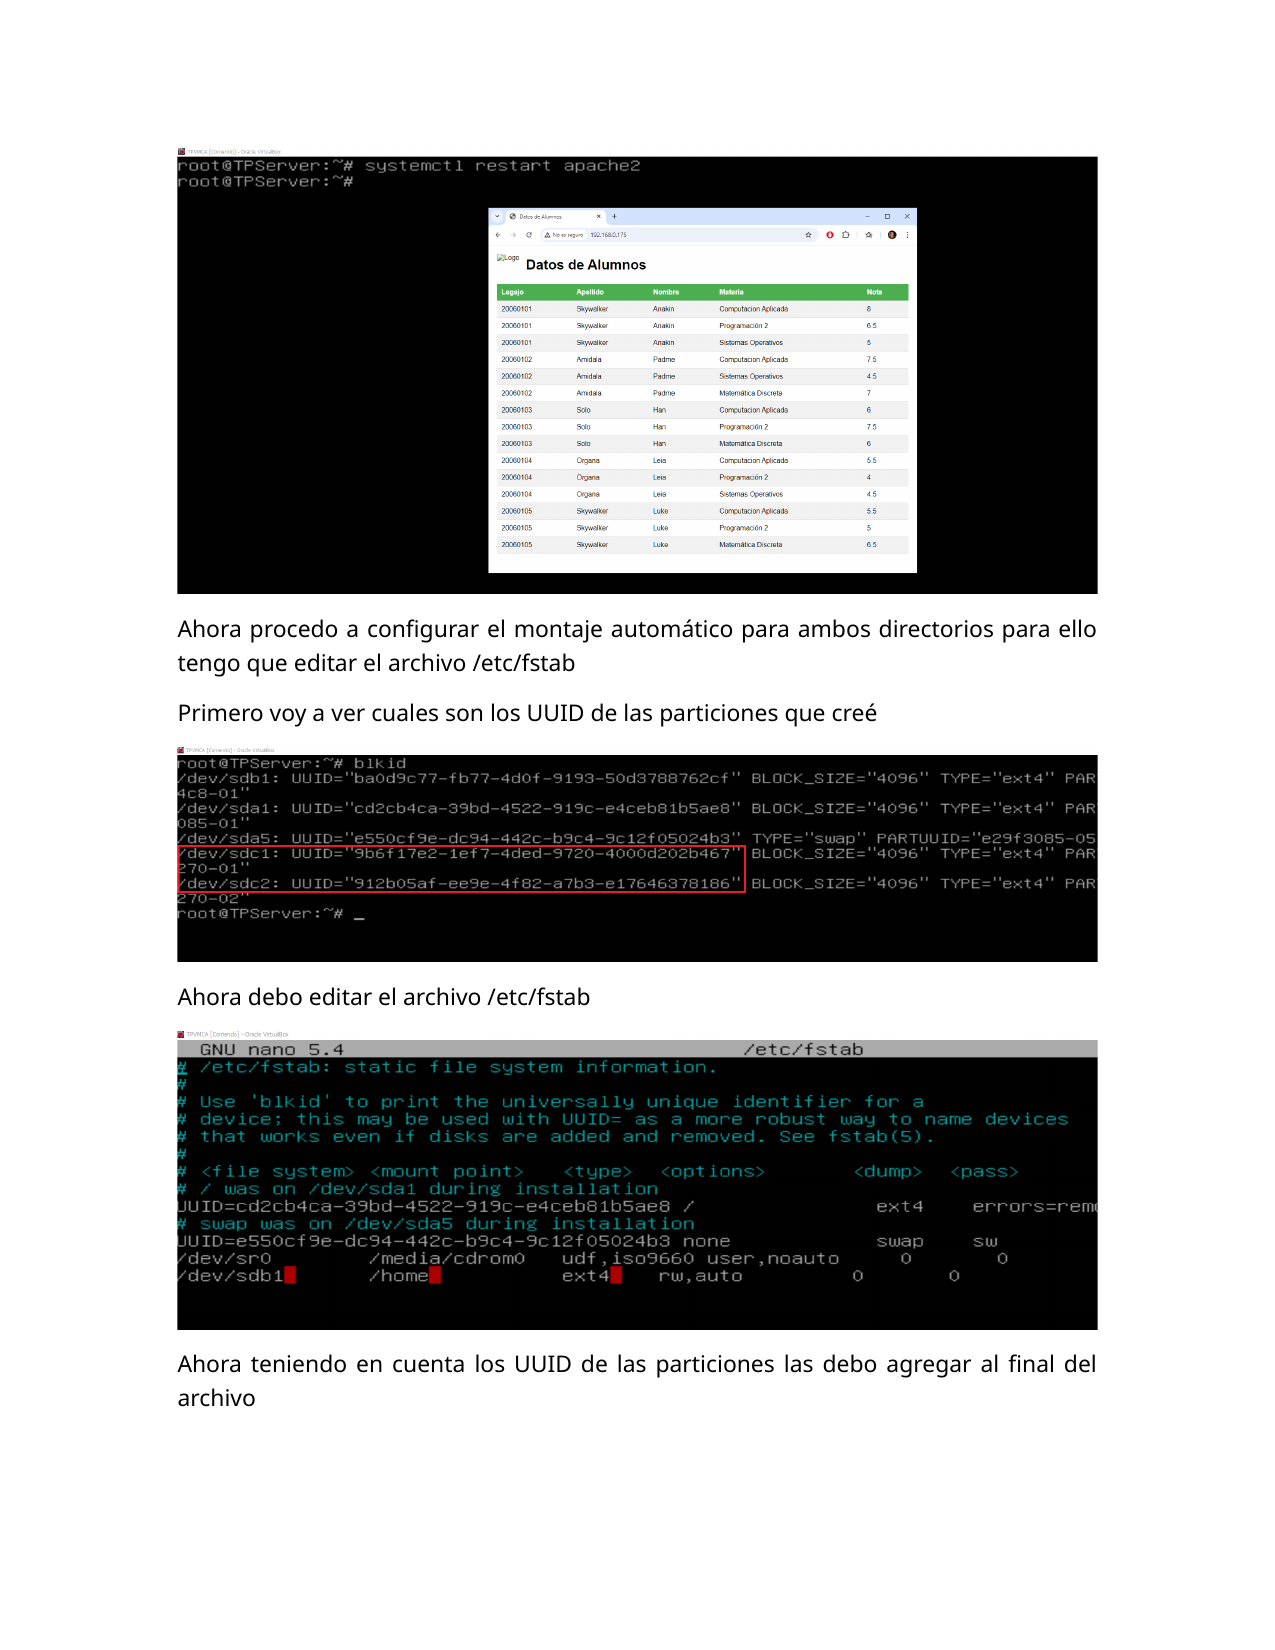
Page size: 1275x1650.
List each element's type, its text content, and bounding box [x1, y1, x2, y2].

text Ahora teniendo en cuenta los UUID de las particiones las debo agregar al final del archivo [177, 1348, 1098, 1413]
picture [177, 147, 1098, 594]
picture [177, 1031, 1098, 1330]
picture [177, 747, 1098, 962]
text Ahora debo editar el archivo /etc/fstab [177, 981, 1098, 1012]
text Ahora procedo a configurar el montaje automático para ambos directorios para ello tengo que editar el archivo /etc/fstab [177, 613, 1098, 678]
text Primero voy a ver cuales son los UUID de las particiones que creé [177, 697, 1098, 728]
